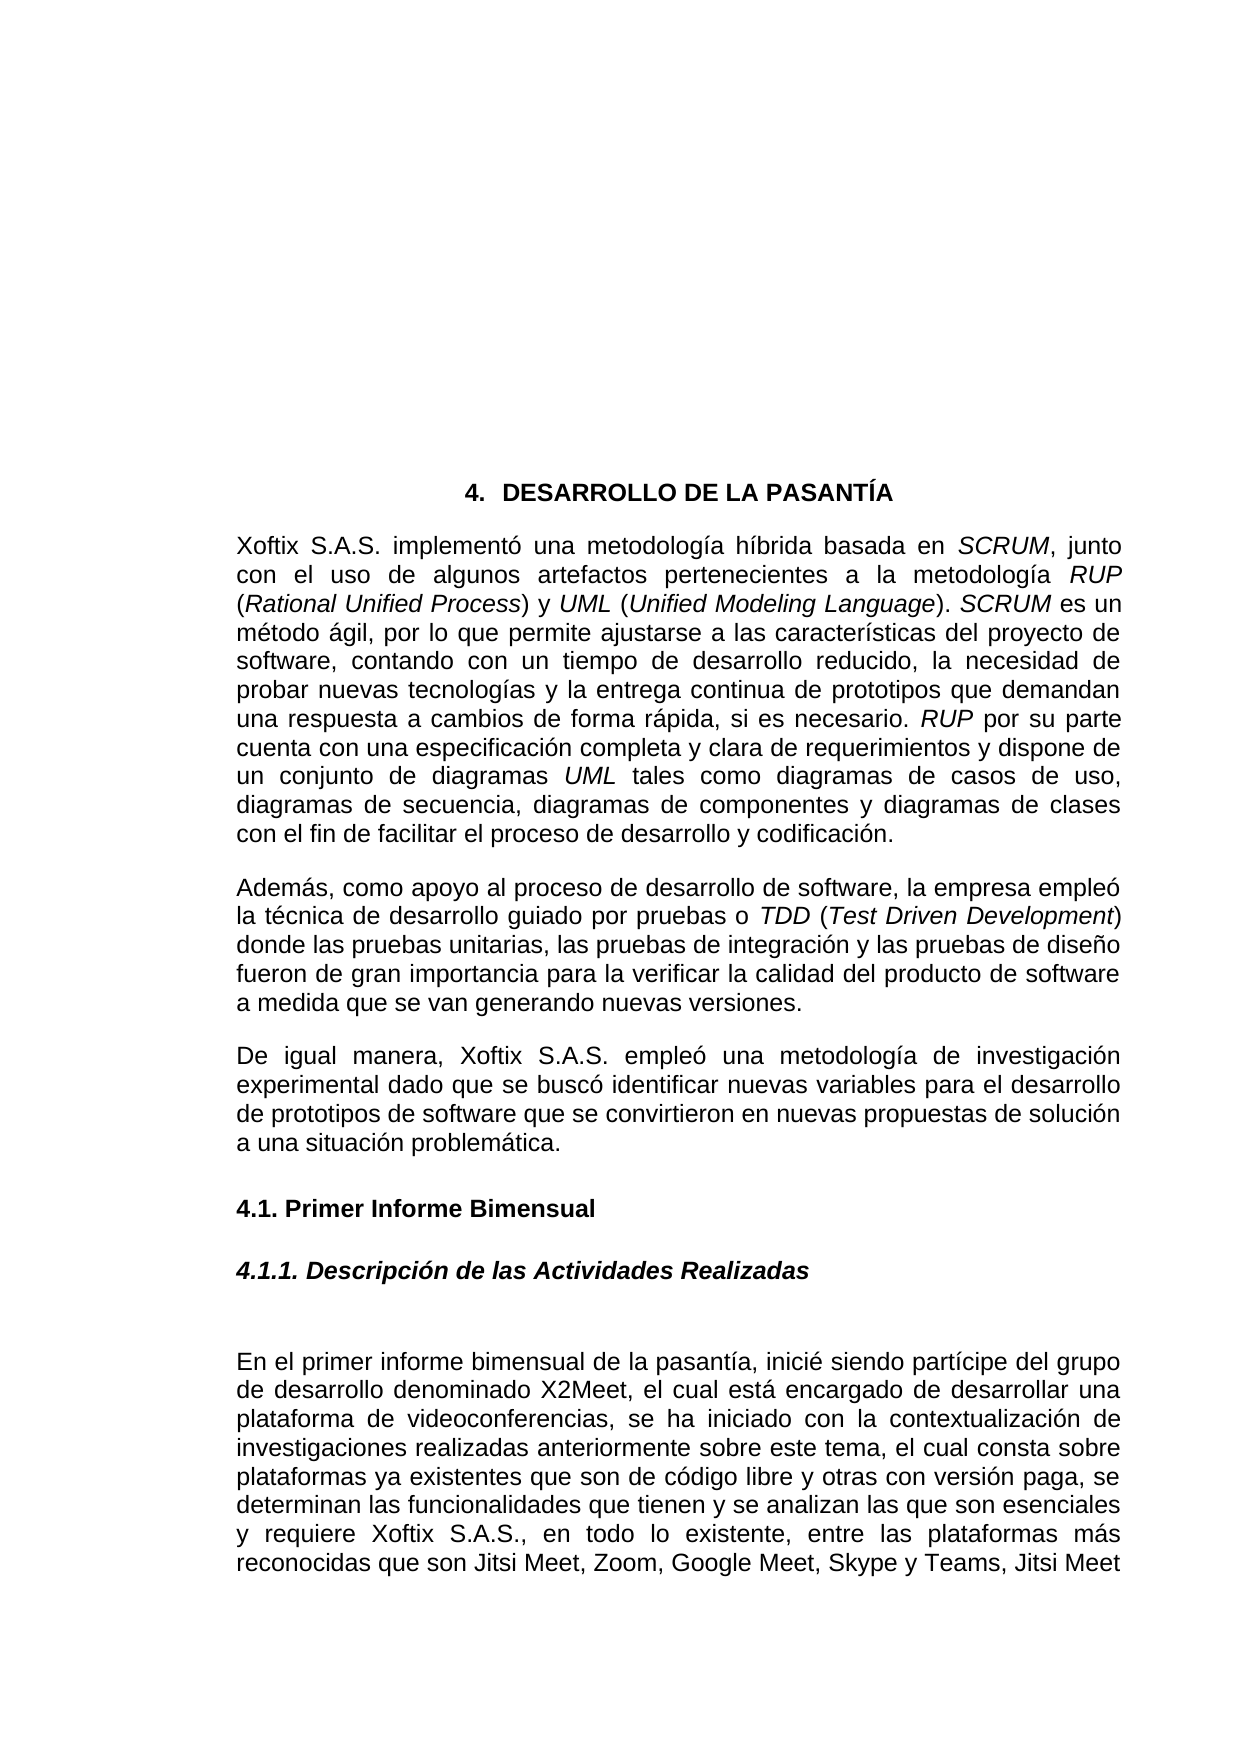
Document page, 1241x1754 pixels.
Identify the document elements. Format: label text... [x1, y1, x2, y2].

subtitle DESARROLLO DE LA PASANTÍA [236, 478, 1122, 506]
subtitle 4.1. Primer Informe Bimensual [236, 1194, 1122, 1223]
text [236, 1347, 1122, 1577]
text Además, como apoyo al proceso de desarrollo de software, la empresa empleó la técnica de desarrollo guiado por pruebas o TDD (Test Driven Development) donde las pruebas unitarias, las pruebas de integración y las pruebas de diseño fueron de gran importancia para la verificar la calidad del producto de software a medida que se van generando nuevas versiones. [236, 873, 1122, 1016]
subtitle 4.1.1. Descripción de las Actividades Realizadas [236, 1256, 1122, 1285]
text De igual manera, Xoftix S.A.S. empleó una metodología de investigación experimental dado que se buscó identificar nuevas variables para el desarrollo de prototipos de software que se convirtieron en nuevas propuestas de solución a una situación problemática. [236, 1041, 1122, 1156]
text Xoftix S.A.S. implementó una metodología híbrida basada en SCRUM, junto con el uso de algunos artefactos pertenecientes a la metodología RUP (Rational Unified Process) y UML (Unified Modeling Language). SCRUM es un método ágil, por lo que permite ajustarse a las características del proyecto de software, contando con un tiempo de desarrollo reducido, la necesidad de probar nuevas tecnologías y la entrega continua de prototipos que demandan una respuesta a cambios de forma rápida, si es necesario. RUP por su parte cuenta con una especificación completa y clara de requerimientos y dispone de un conjunto de diagramas UML tales como diagramas de casos de uso, diagramas de secuencia, diagramas de componentes y diagramas de clases con el fin de facilitar el proceso de desarrollo y codificación. [236, 531, 1122, 848]
